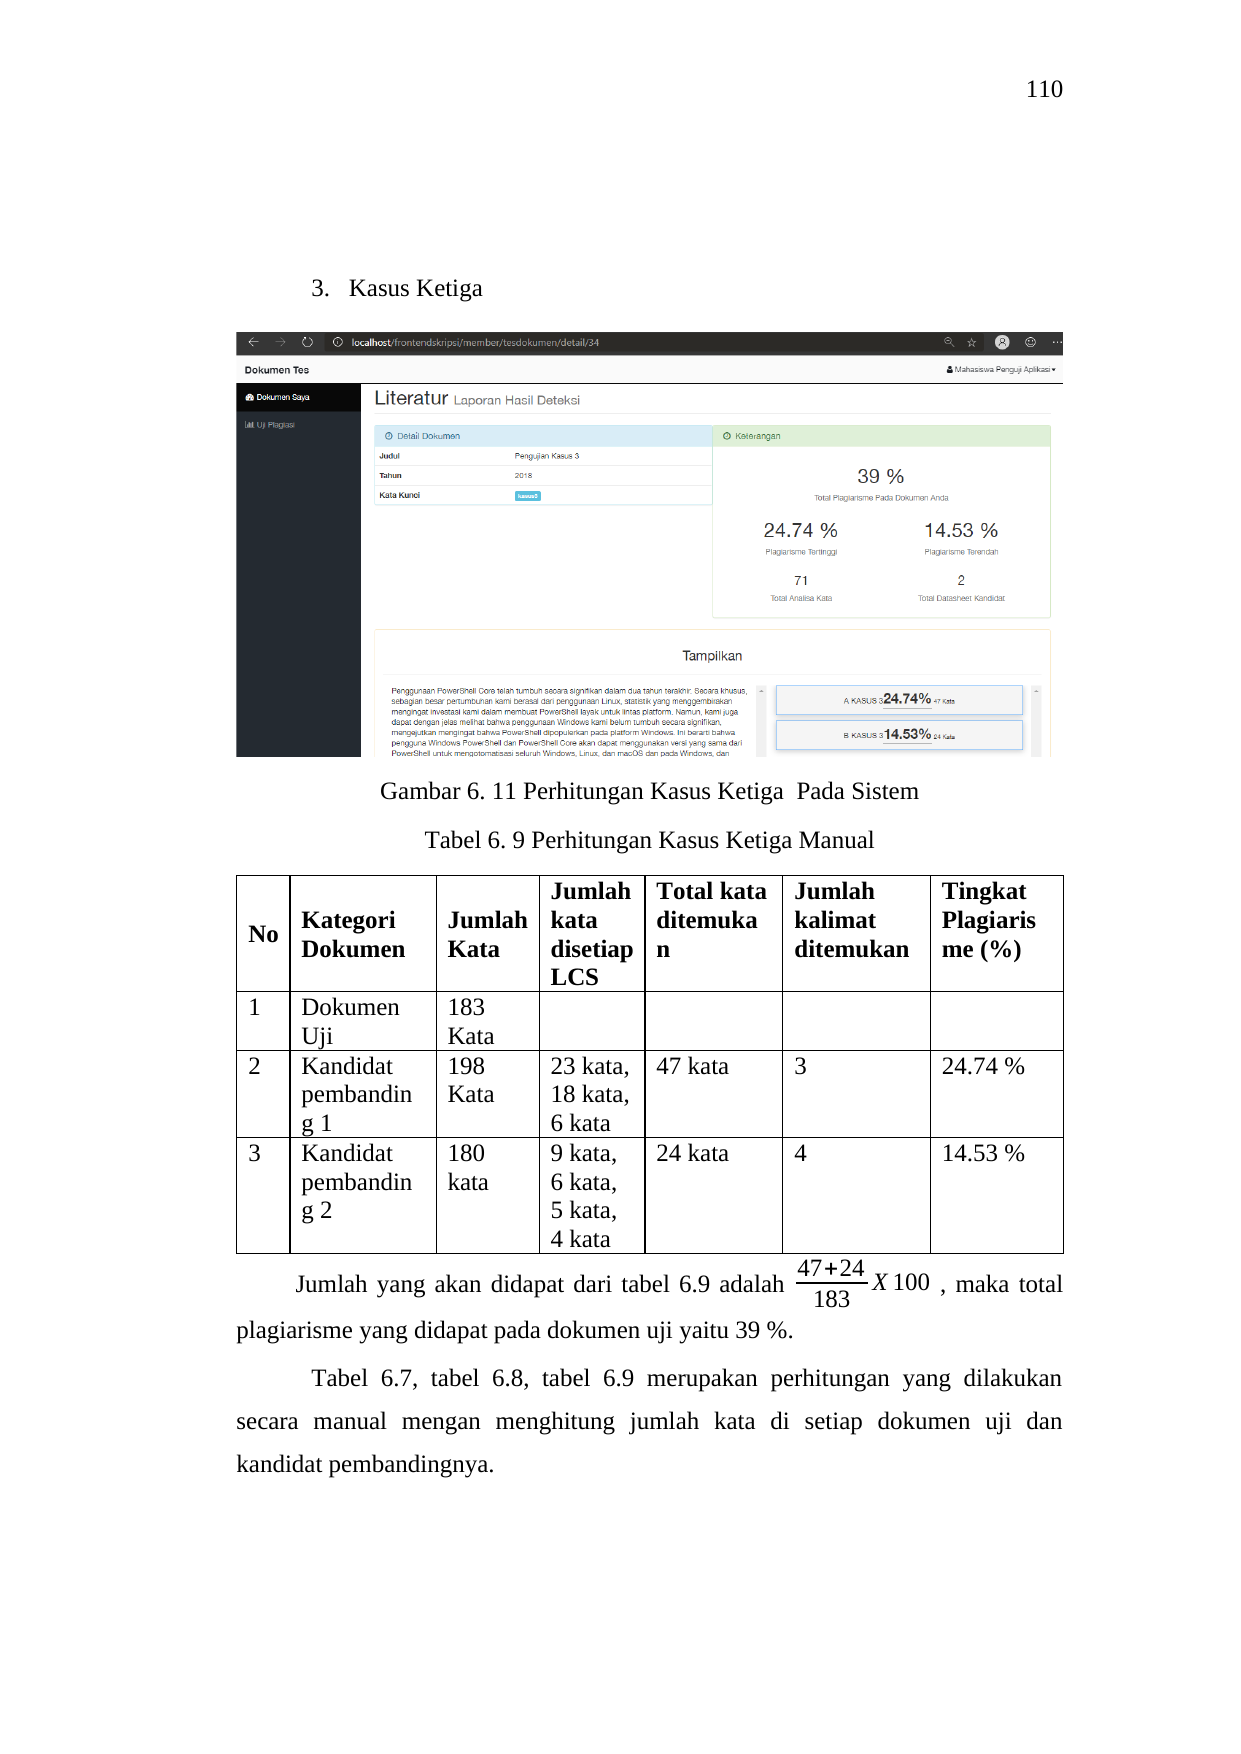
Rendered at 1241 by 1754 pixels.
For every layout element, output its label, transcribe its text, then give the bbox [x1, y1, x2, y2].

table_header Jumlah kalimat ditemukan [783, 876, 930, 991]
table_header Kategori Dokumen [291, 876, 436, 991]
table_header Jumlah kata disetiap LCS [540, 876, 644, 991]
table_cell 4 [783, 1138, 930, 1253]
table_cell 47 kata [646, 1051, 782, 1137]
list Kasus Ketiga [311, 273, 1063, 301]
table_cell 24 kata [646, 1138, 782, 1253]
table_header Tingkat Plagiarisme (%) [931, 876, 1063, 991]
picture [236, 332, 1063, 757]
table_cell 198 Kata [437, 1051, 539, 1137]
table_cell [646, 992, 782, 1050]
table_cell Kandidat pembanding 1 [291, 1051, 436, 1137]
table_cell Kandidat pembanding 2 [291, 1138, 436, 1253]
text Gambar 6. 11 Perhitungan Kasus Ketiga Pada Sistem [236, 776, 1063, 805]
table_cell Dokumen Uji [291, 992, 436, 1050]
table_cell 2 [237, 1051, 289, 1137]
table_cell 180 kata [437, 1138, 539, 1253]
table_cell 9 kata, 6 kata, 5 kata, 4 kata [540, 1138, 644, 1253]
table_cell 24.74 % [931, 1051, 1063, 1137]
table_cell [931, 992, 1063, 1050]
table_header No [237, 876, 289, 991]
table_cell 3 [237, 1138, 289, 1253]
table_cell [783, 992, 930, 1050]
table_cell 3 [783, 1051, 930, 1137]
table_cell 14.53 % [931, 1138, 1063, 1253]
table_cell 183 Kata [437, 992, 539, 1050]
table_header Jumlah Kata [437, 876, 539, 991]
text Jumlah yang akan didapat dari tabel 6.9 adalah , maka total plagiarisme yang didapat pada dokumen uji yaitu 39 %. [236, 1254, 1063, 1344]
table_cell 23 kata, 18 kata, 6 kata [540, 1051, 644, 1137]
text Tabel 6.7, tabel 6.8, tabel 6.9 merupakan perhitungan yang dilakukan secara manual mengan menghitung jumlah kata di setiap dokumen uji dan kandidat pembandingnya. [236, 1363, 1063, 1478]
text Tabel 6. 9 Perhitungan Kasus Ketiga Manual [236, 826, 1063, 854]
table_cell 1 [237, 992, 289, 1050]
table_header Total kata ditemukan [646, 876, 782, 991]
table_cell [540, 992, 644, 1050]
